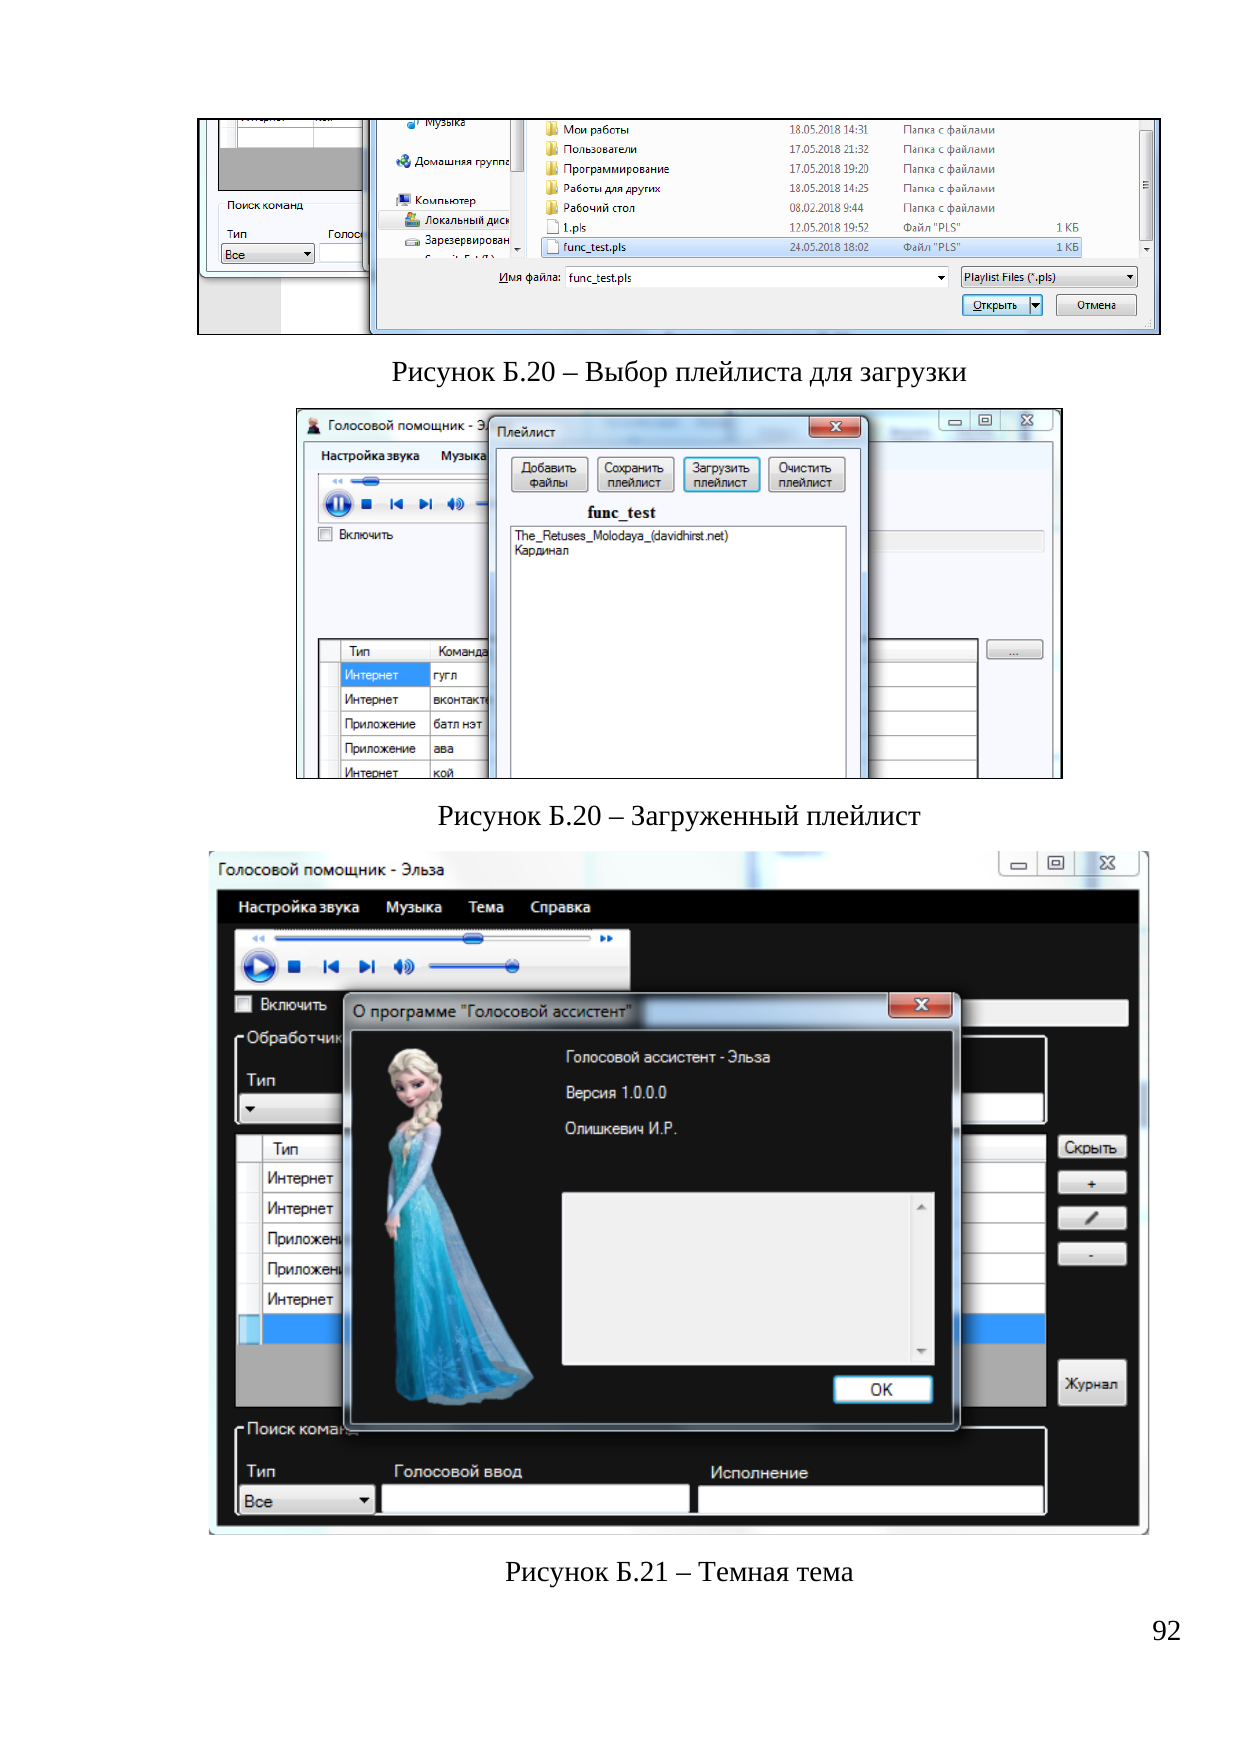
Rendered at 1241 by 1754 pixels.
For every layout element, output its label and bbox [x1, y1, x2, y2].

picture [199, 120, 1159, 334]
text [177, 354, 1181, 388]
picture [297, 409, 1061, 778]
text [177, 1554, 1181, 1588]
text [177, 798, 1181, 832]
picture [208, 851, 1150, 1535]
